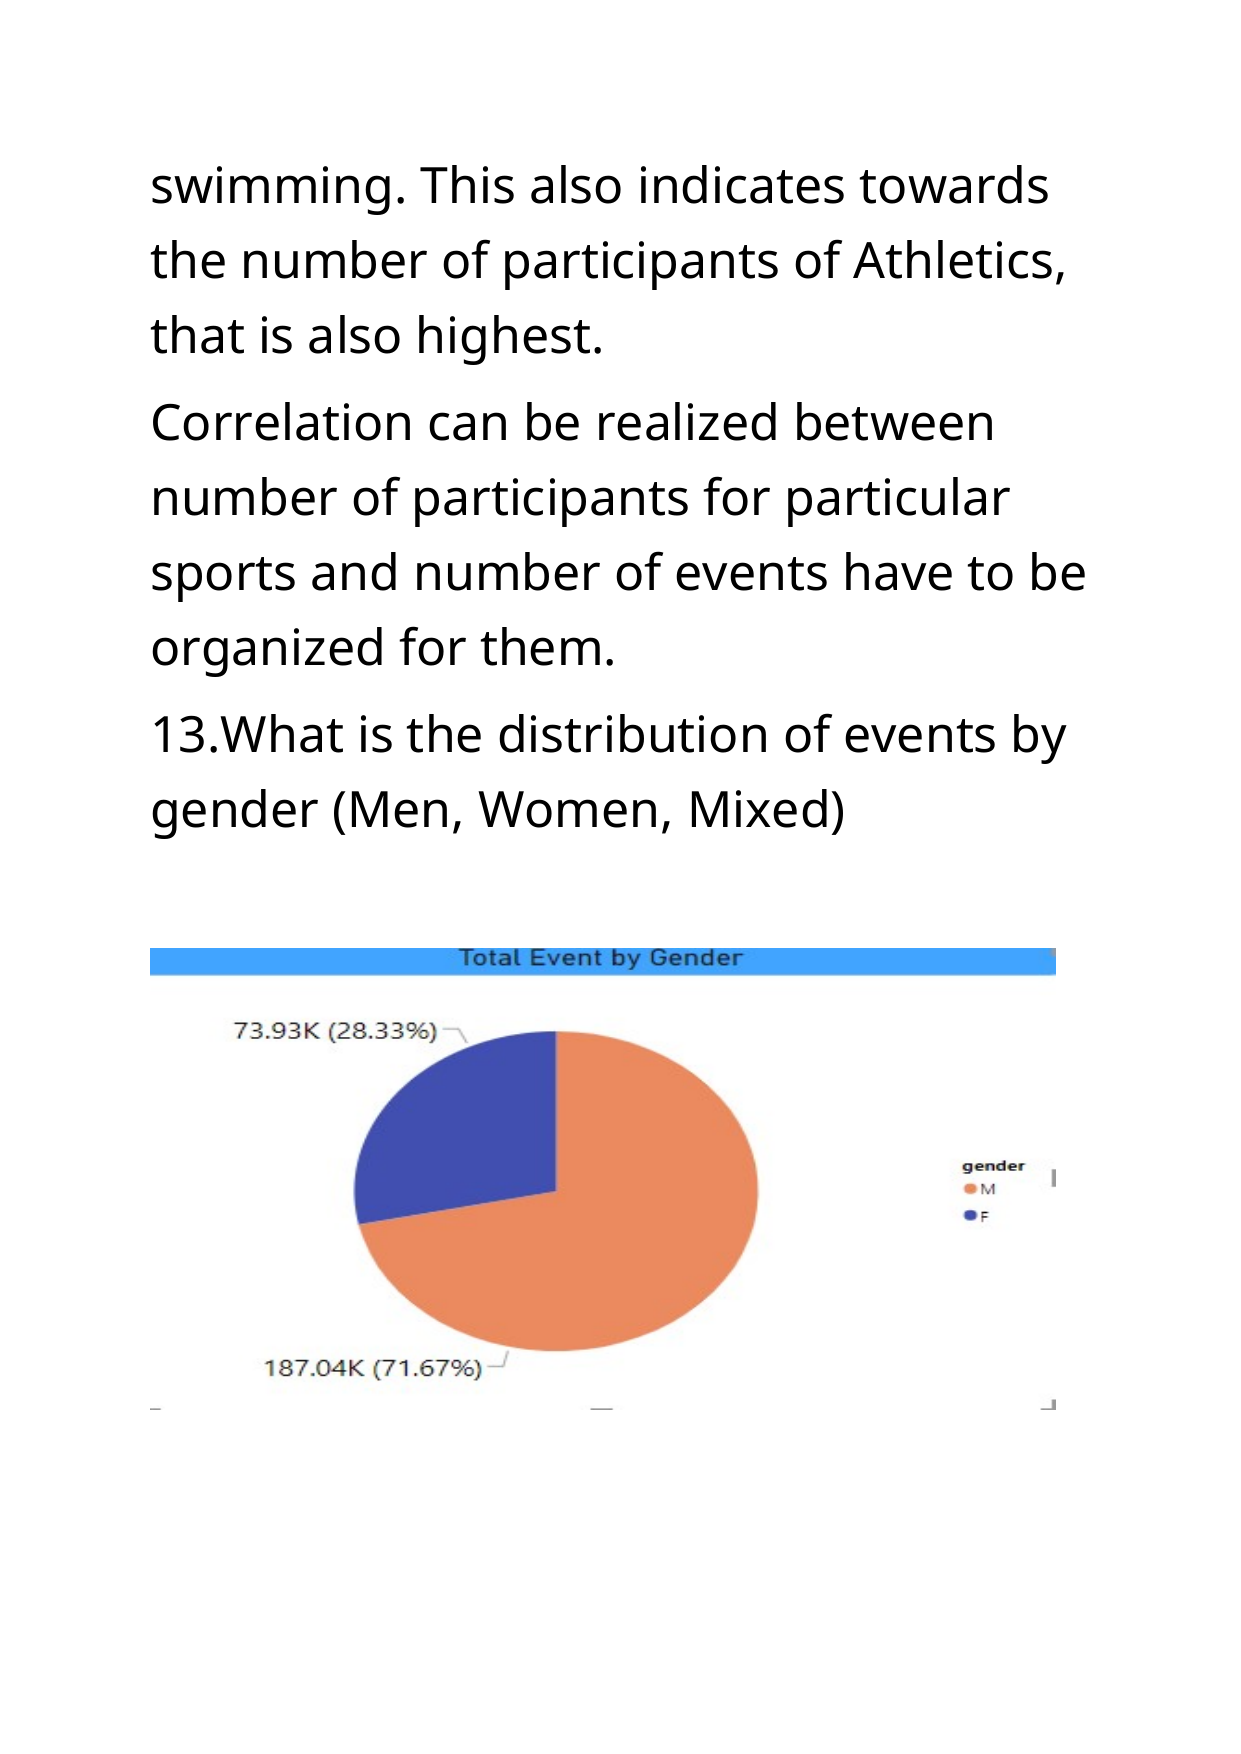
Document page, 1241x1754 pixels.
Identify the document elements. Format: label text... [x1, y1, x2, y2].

text 13.What is the distribution of events by gender (Men, Women, Mixed) [150, 699, 1090, 842]
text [150, 150, 1090, 368]
text Correlation can be realized between number of participants for particular sports and number of events have to be organized for them. [150, 387, 1090, 680]
picture [150, 948, 1056, 1410]
